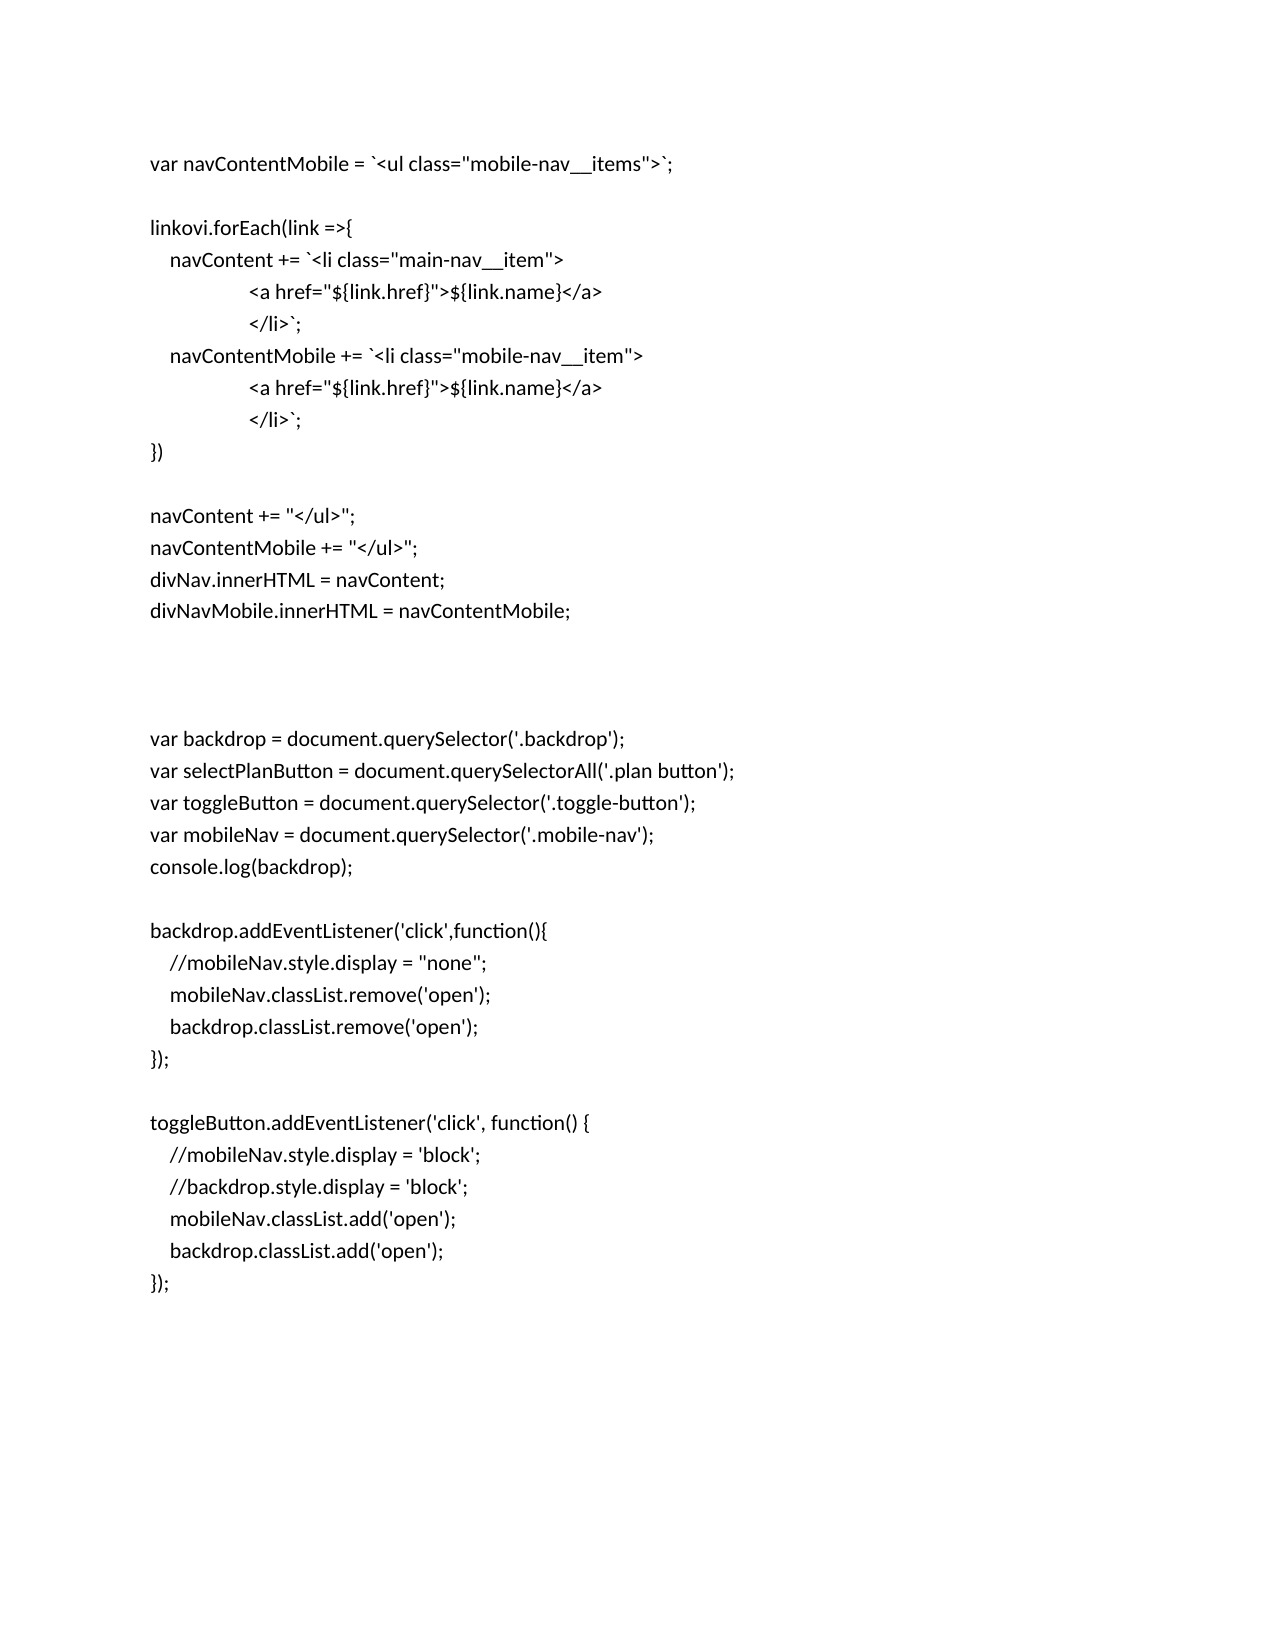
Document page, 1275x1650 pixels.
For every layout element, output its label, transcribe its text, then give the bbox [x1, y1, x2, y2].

text mobileNav.classList.remove('open'); [150, 981, 1125, 1008]
text var selectPlanButton = document.querySelectorAll('.plan button'); [150, 758, 1125, 784]
text <a href="${link.href}">${link.name}</a> [150, 374, 1125, 401]
text backdrop.addEventListener('click',function(){ [150, 917, 1125, 944]
text //mobileNav.style.display = "none"; [150, 949, 1125, 976]
text var mobileNav = document.querySelector('.mobile-nav'); [150, 822, 1125, 848]
text <a href="${link.href}">${link.name}</a> [150, 278, 1125, 304]
text navContentMobile += "</ul>"; [150, 534, 1125, 560]
text var navContentMobile = `<ul class="mobile-nav__items">`; [150, 150, 1125, 177]
text backdrop.classList.add('open'); [150, 1237, 1125, 1264]
text </li>`; [150, 406, 1125, 432]
text toggleButton.addEventListener('click', function() { [150, 1109, 1125, 1136]
text var toggleButton = document.querySelector('.toggle-button'); [150, 789, 1125, 816]
text linkovi.forEach(link =>{ [150, 214, 1125, 241]
text //backdrop.style.display = 'block'; [150, 1173, 1125, 1200]
text //mobileNav.style.display = 'block'; [150, 1141, 1125, 1168]
text }); [150, 1045, 1125, 1072]
text navContentMobile += `<li class="mobile-nav__item"> [150, 342, 1125, 368]
text divNavMobile.innerHTML = navContentMobile; [150, 598, 1125, 624]
text divNav.innerHTML = navContent; [150, 566, 1125, 592]
text mobileNav.classList.add('open'); [150, 1205, 1125, 1232]
text navContent += "</ul>"; [150, 502, 1125, 528]
text backdrop.classList.remove('open'); [150, 1013, 1125, 1040]
text }) [150, 438, 1125, 464]
text var backdrop = document.querySelector('.backdrop'); [150, 726, 1125, 752]
text </li>`; [150, 310, 1125, 337]
text console.log(backdrop); [150, 853, 1125, 880]
text navContent += `<li class="main-nav__item"> [150, 246, 1125, 273]
text }); [150, 1269, 1125, 1296]
